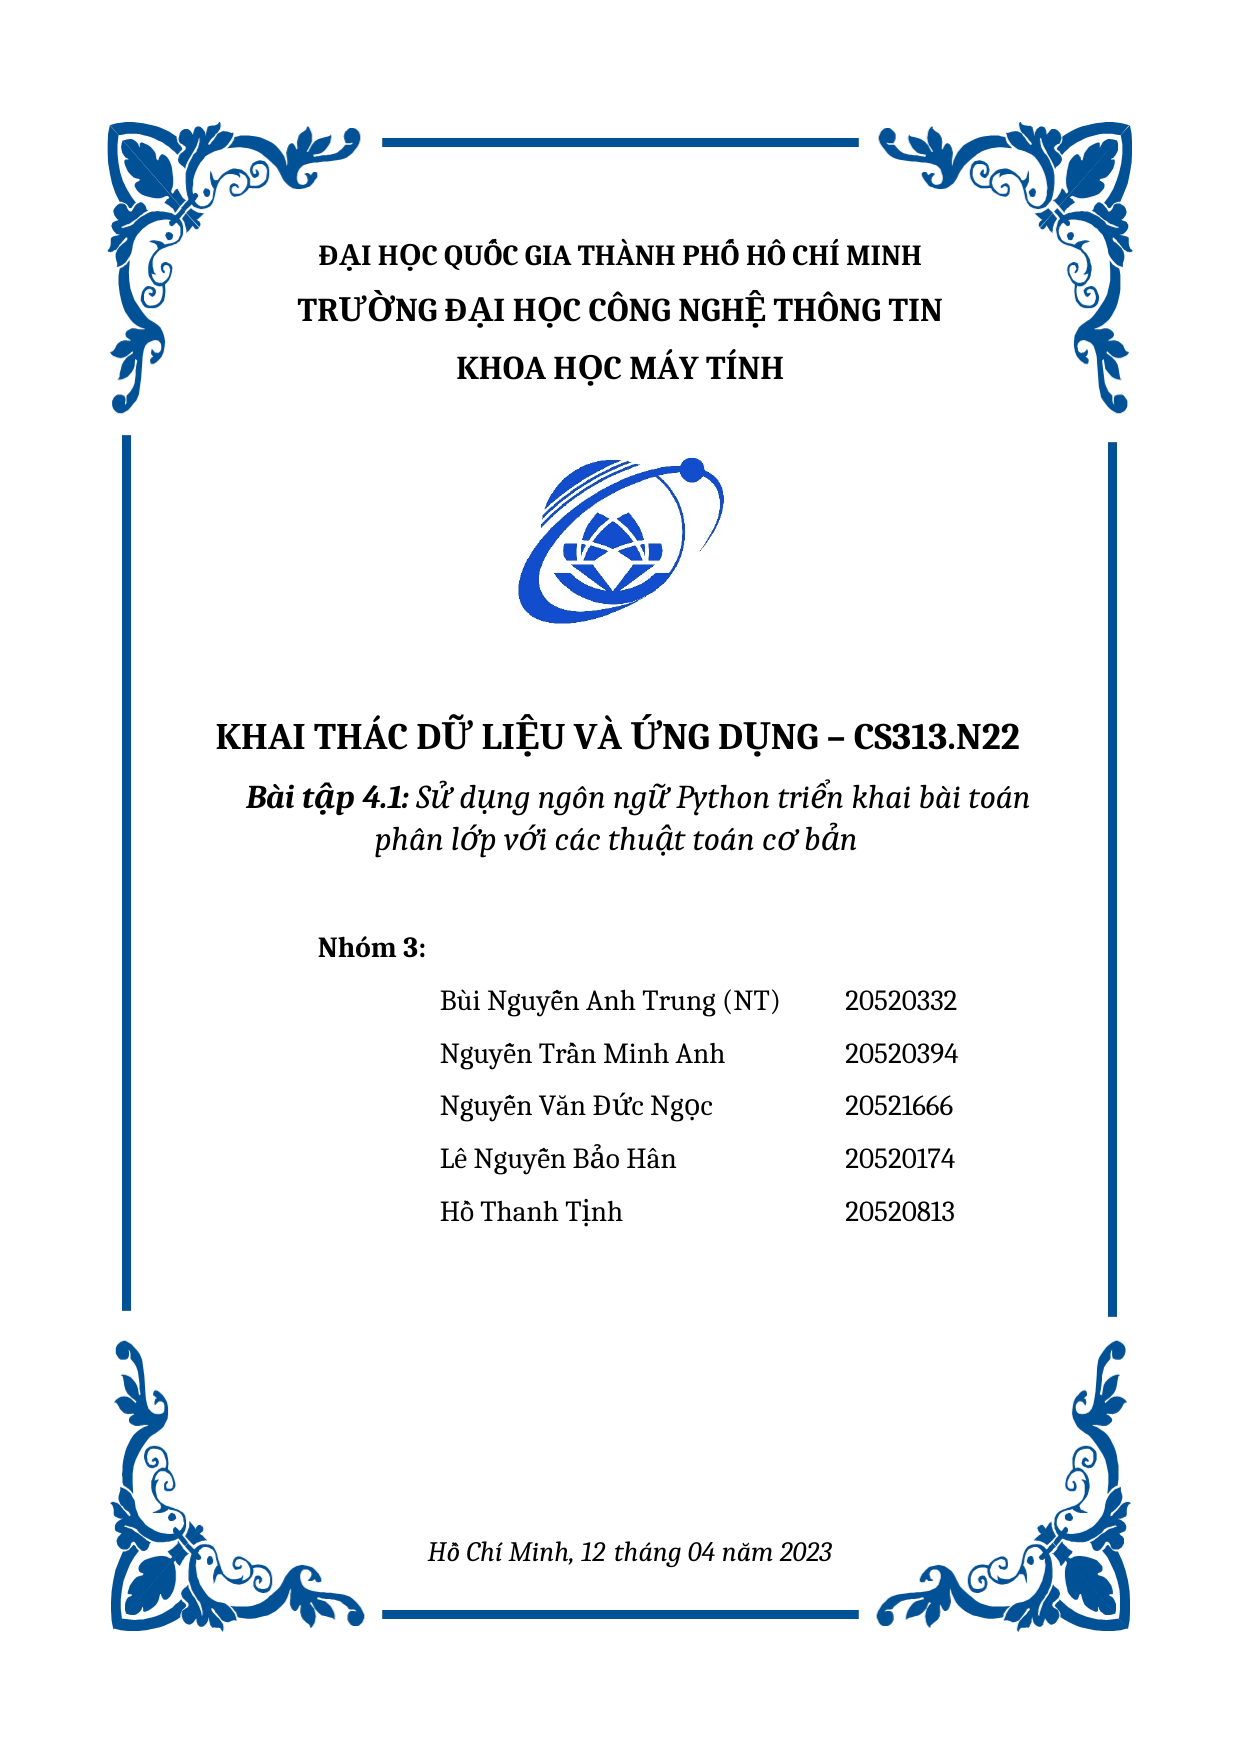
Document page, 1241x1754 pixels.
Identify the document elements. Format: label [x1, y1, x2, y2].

picture [107, 122, 1133, 1632]
